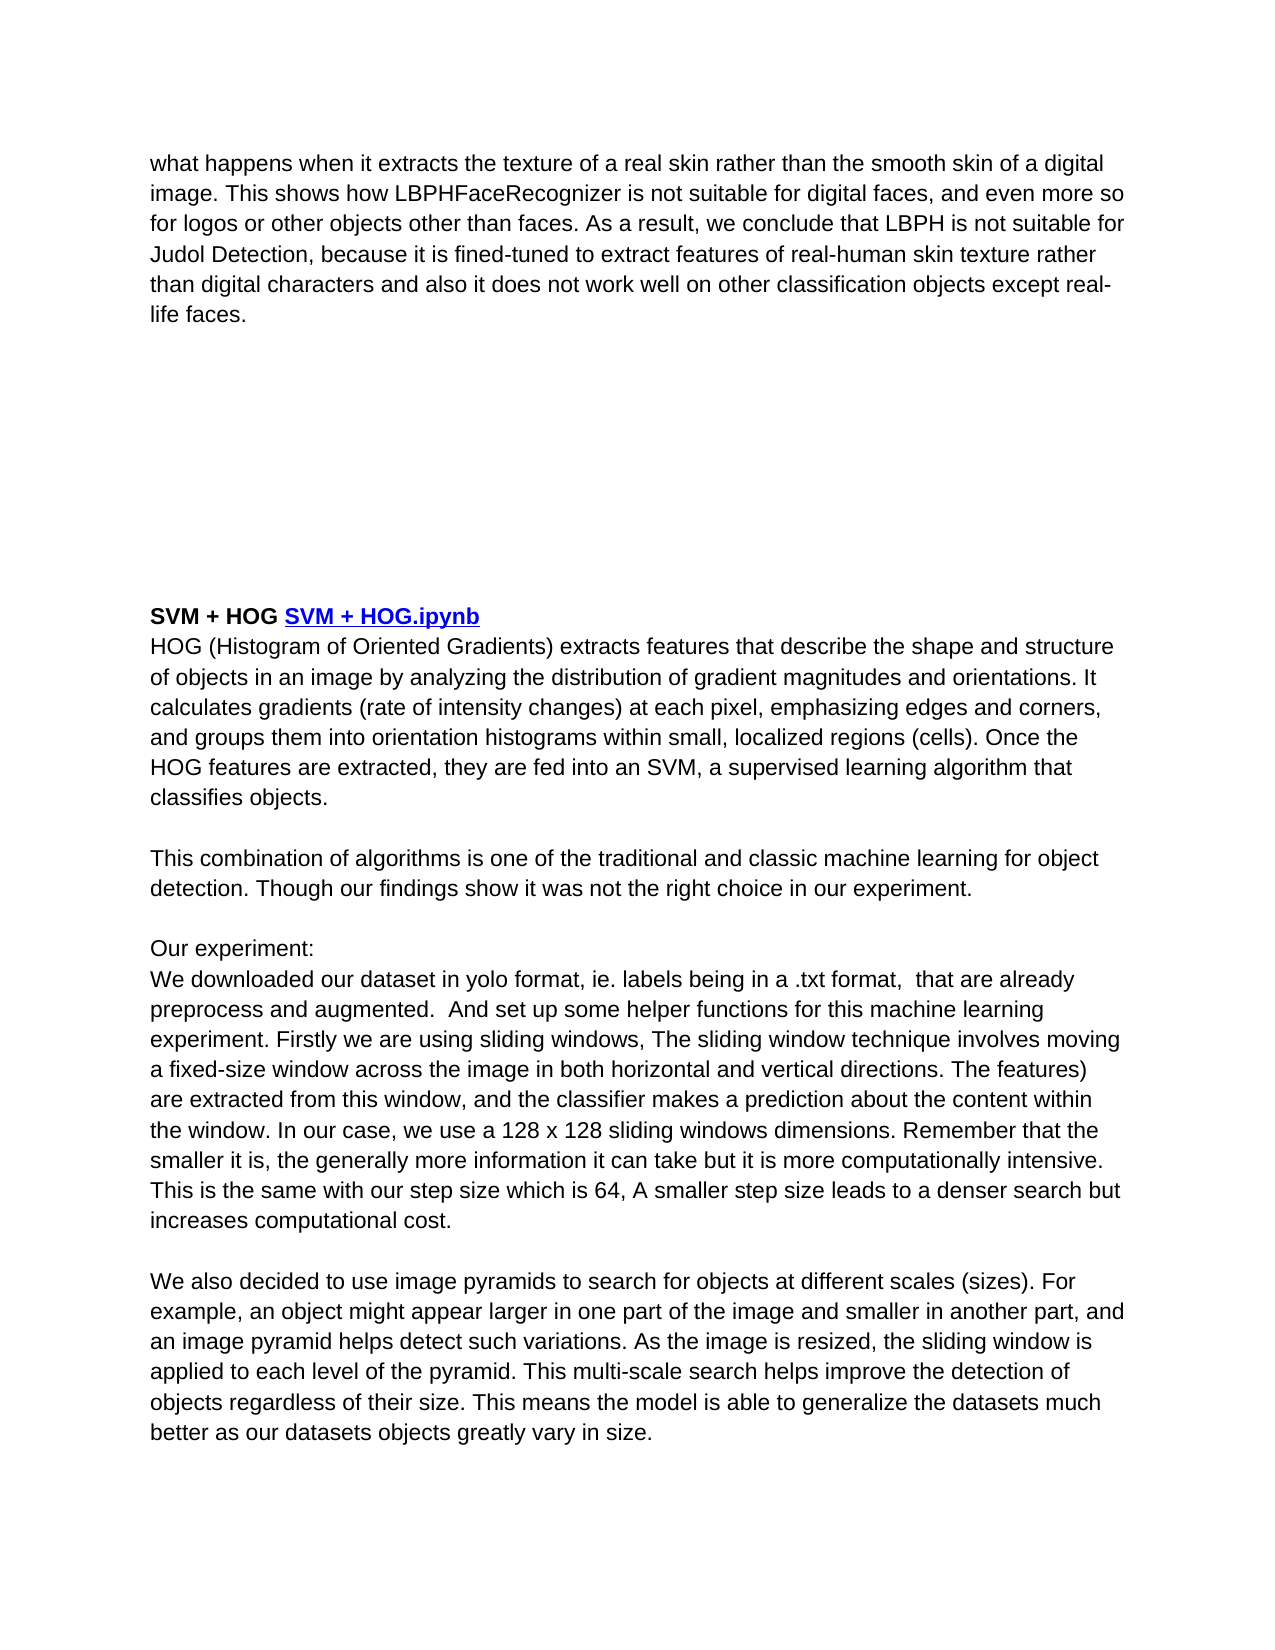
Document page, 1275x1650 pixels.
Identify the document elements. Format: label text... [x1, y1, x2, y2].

text HOG (Histogram of Oriented Gradients) extracts features that describe the shape and structure of objects in an image by analyzing the distribution of gradient magnitudes and orientations. It calculates gradients (rate of intensity changes) at each pixel, emphasizing edges and corners, and groups them into orientation histograms within small, localized regions (cells). Once the HOG features are extracted, they are fed into an SVM, a supervised learning algorithm that classifies objects. [150, 633, 1125, 811]
text Our experiment: [150, 935, 1125, 962]
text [150, 150, 1125, 327]
text We downloaded our dataset in yolo format, ie. labels being in a .txt format, that are already preprocess and augmented. And set up some helper functions for this machine learning experiment. Firstly we are using sliding windows, The sliding window technique involves moving a fixed-size window across the image in both horizontal and vertical directions. The features) are extracted from this window, and the classifier makes a prediction about the content within the window. In our case, we use a 128 x 128 sliding windows dimensions. Remember that the smaller it is, the generally more information it can take but it is more computationally intensive. This is the same with our step size which is 64, A smaller step size leads to a denser search but increases computational cost. [150, 966, 1125, 1234]
text SVM + HOG SVM + HOG.ipynb [150, 603, 1125, 629]
text This combination of algorithms is one of the traditional and classic machine learning for object detection. Though our findings show it was not the right choice in our experiment. [150, 845, 1125, 901]
text We also decided to use image pyramids to search for objects at different scales (sizes). For example, an object might appear larger in one part of the image and smaller in another part, and an image pyramid helps detect such variations. As the image is resized, the sliding window is applied to each level of the pyramid. This multi-scale search helps improve the detection of objects regardless of their size. This means the model is able to generalize the datasets much better as our datasets objects greatly vary in size. [150, 1268, 1125, 1445]
